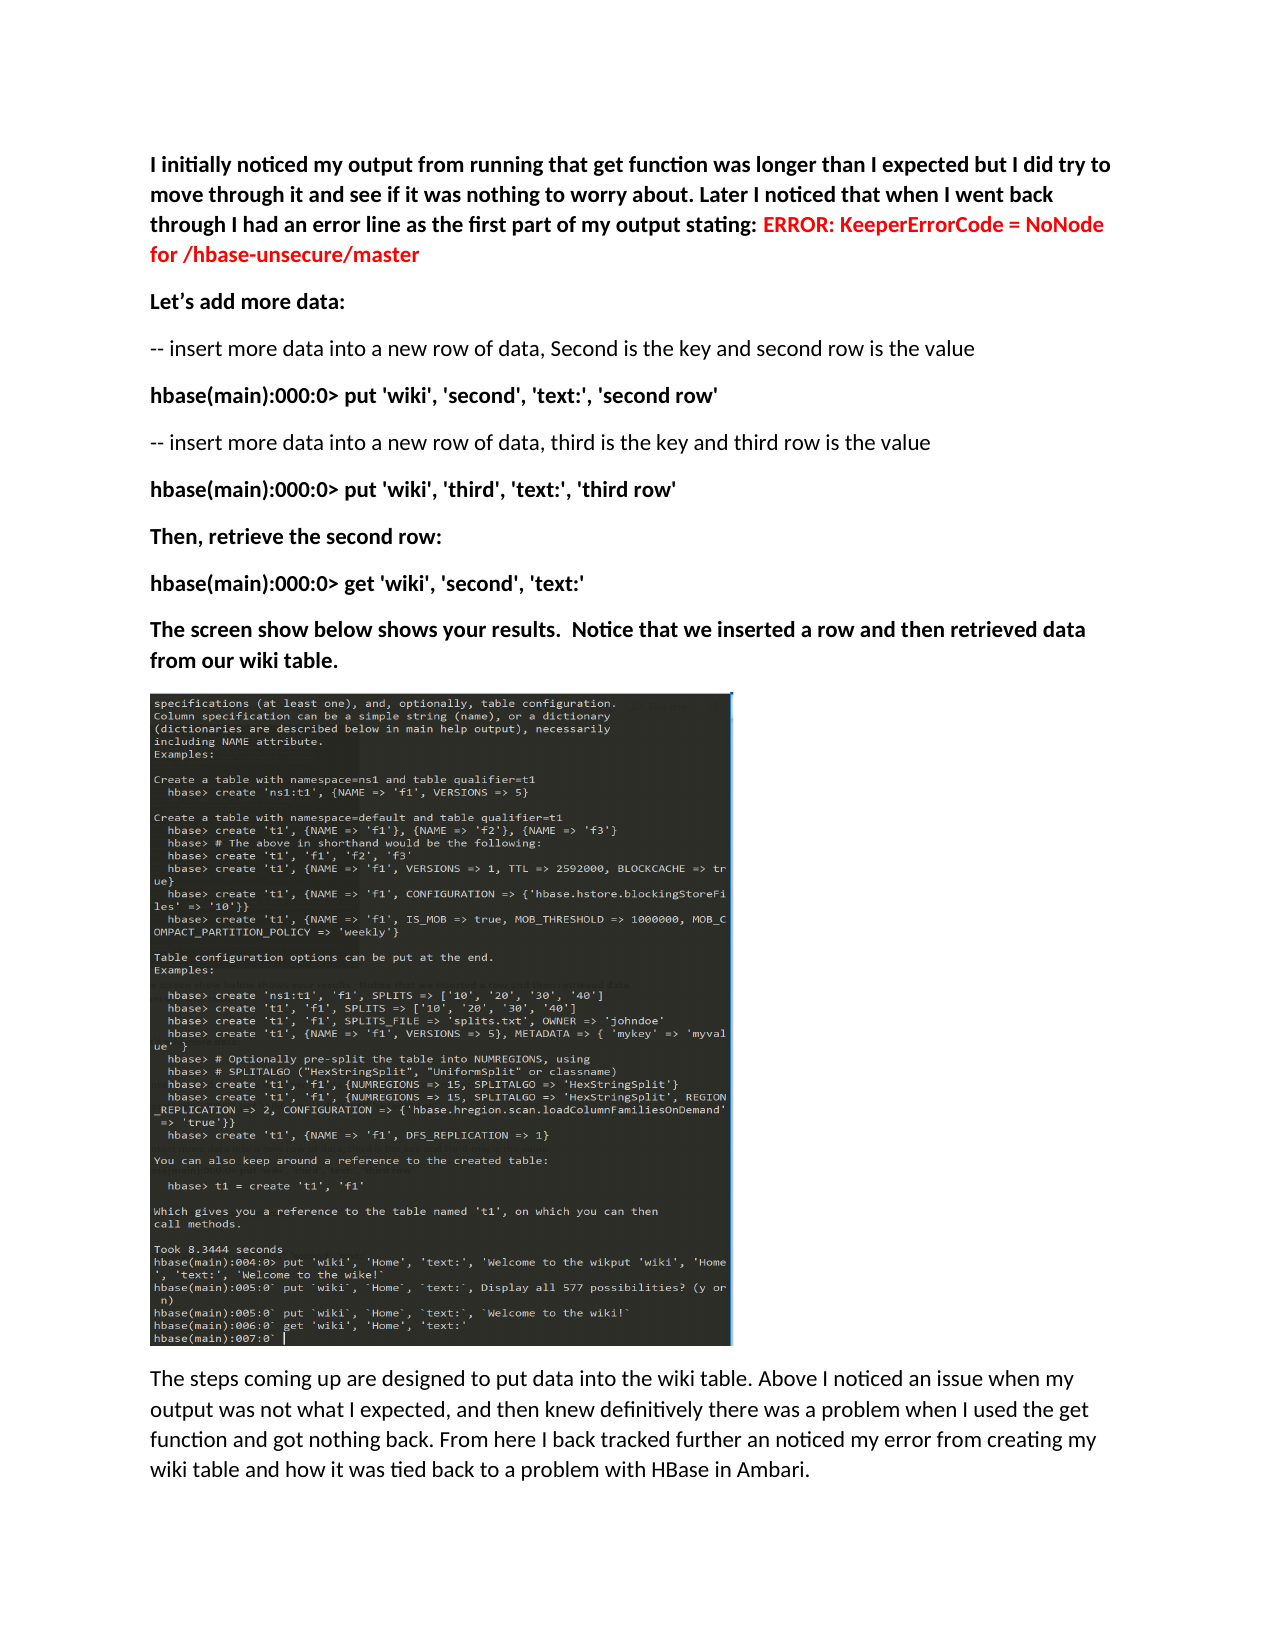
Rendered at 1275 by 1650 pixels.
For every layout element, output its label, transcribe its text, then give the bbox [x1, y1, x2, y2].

text -- insert more data into a new row of data, third is the key and third row is the value [150, 428, 1125, 456]
text Then, retrieve the second row: [150, 522, 1125, 550]
picture [150, 692, 734, 1346]
text hbase(main):000:0> put 'wiki', 'third', 'text:', 'third row' [150, 475, 1125, 503]
text Let’s add more data: [150, 287, 1125, 316]
text hbase(main):000:0> get 'wiki', 'second', 'text:' [150, 569, 1125, 597]
text The steps coming up are designed to put data into the wiki table. Above I noticed an issue when my output was not what I expected, and then knew definitively there was a problem when I used the get function and got nothing back. From here I back tracked further an noticed my error from creating my wiki table and how it was tied back to a problem with HBase in Ambari. [150, 1364, 1125, 1483]
text The screen show below shows your results. Notice that we inserted a row and then retrieved data from our wiki table. [150, 616, 1125, 674]
text I initially noticed my output from running that get function was longer than I expected but I did try to move through it and see if it was nothing to worry about. Later I noticed that when I went back through I had an error line as the first part of my output stating: ERROR: KeeperErrorCode = NoNode for /hbase-unsecure/master [150, 150, 1125, 269]
text -- insert more data into a new row of data, Second is the key and second row is the value [150, 334, 1125, 362]
text hbase(main):000:0> put 'wiki', 'second', 'text:', 'second row' [150, 381, 1125, 409]
